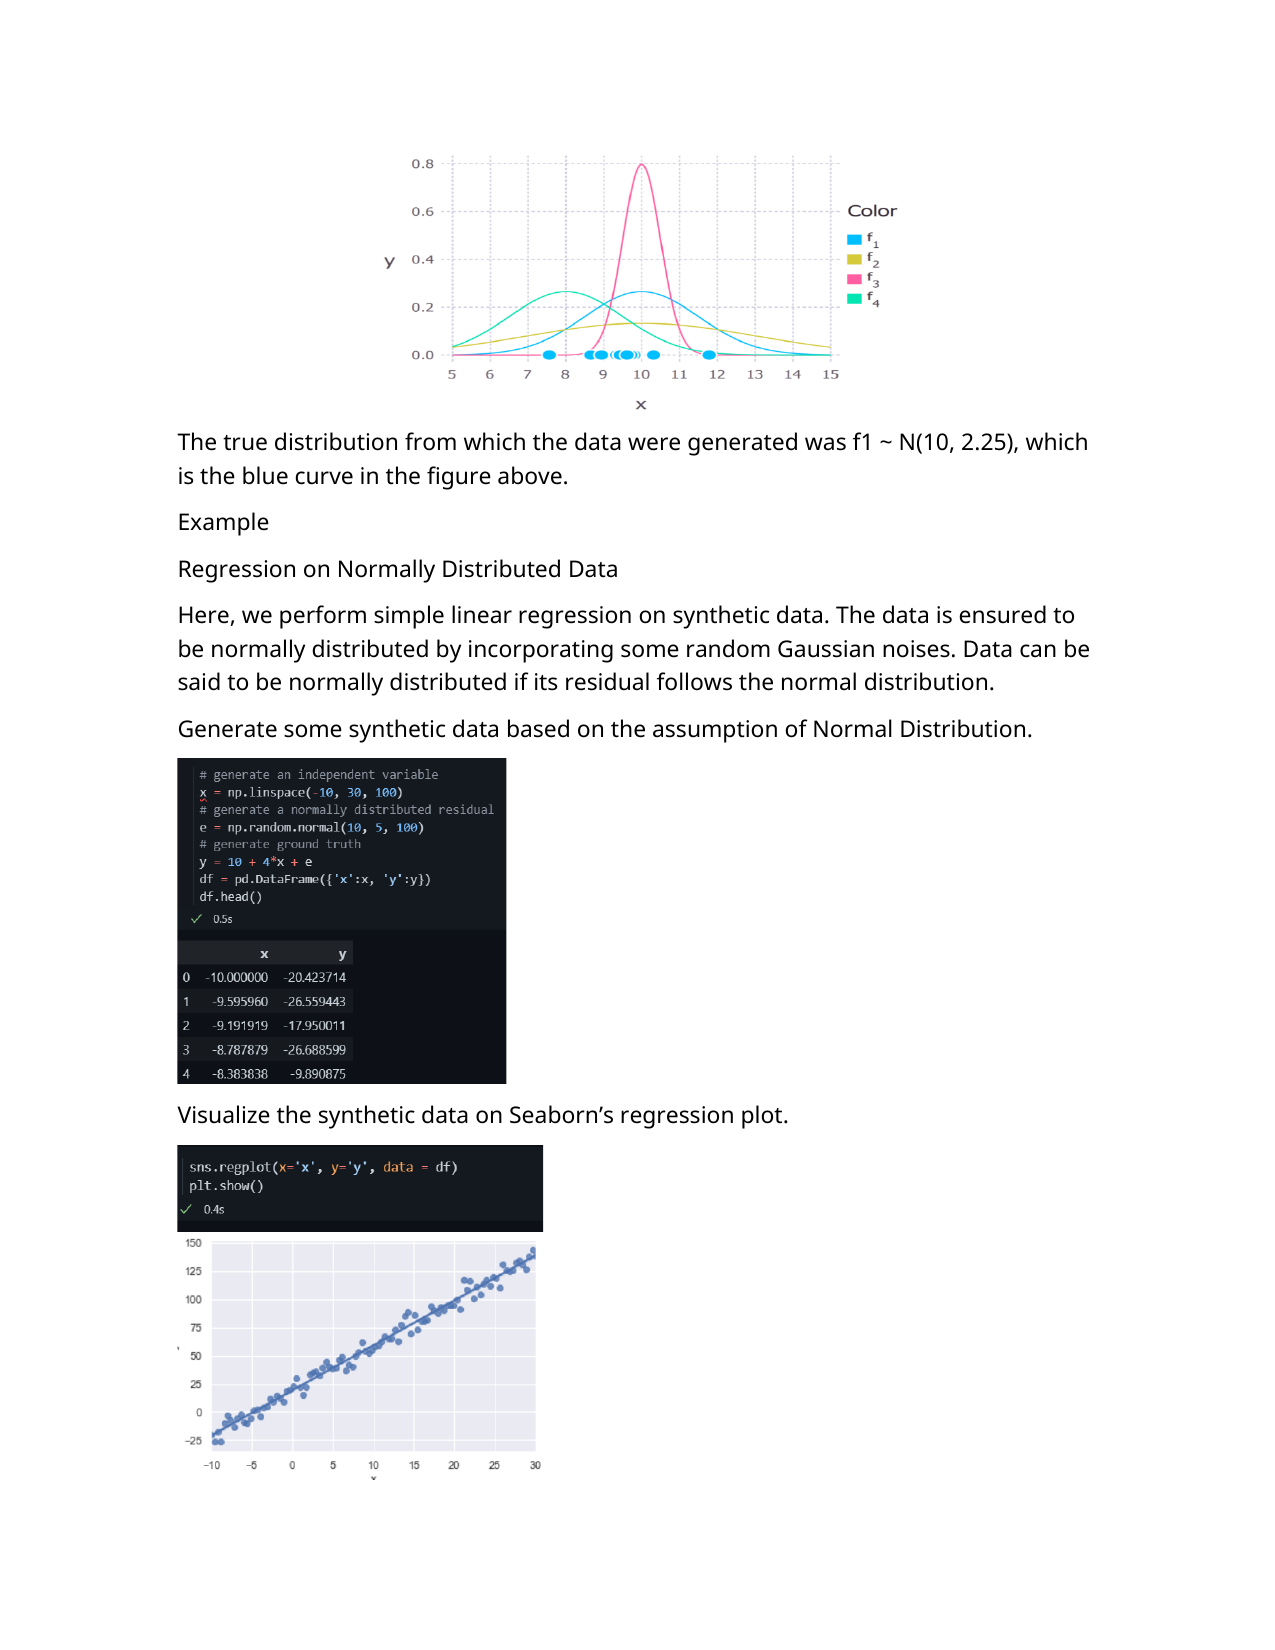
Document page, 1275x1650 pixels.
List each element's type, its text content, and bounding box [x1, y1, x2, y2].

picture [177, 758, 507, 1084]
text Visualize the synthetic data on Seaborn’s regression plot. [177, 1099, 1098, 1130]
text Example [177, 506, 1098, 537]
picture [177, 1145, 544, 1480]
text Regression on Normally Distributed Data [177, 552, 1098, 584]
picture [373, 147, 902, 412]
text Here, we perform simple linear regression on synthetic data. The data is ensured to be normally distributed by incorporating some random Gaussian noises. Data can be said to be normally distributed if its residual follows the normal distribution. [177, 599, 1098, 697]
text The true distribution from which the data were generated was f1 ~ N(10, 2.25), which is the blue curve in the figure above. [177, 426, 1098, 491]
text Generate some synthetic data based on the assumption of Normal Distribution. [177, 712, 1098, 744]
